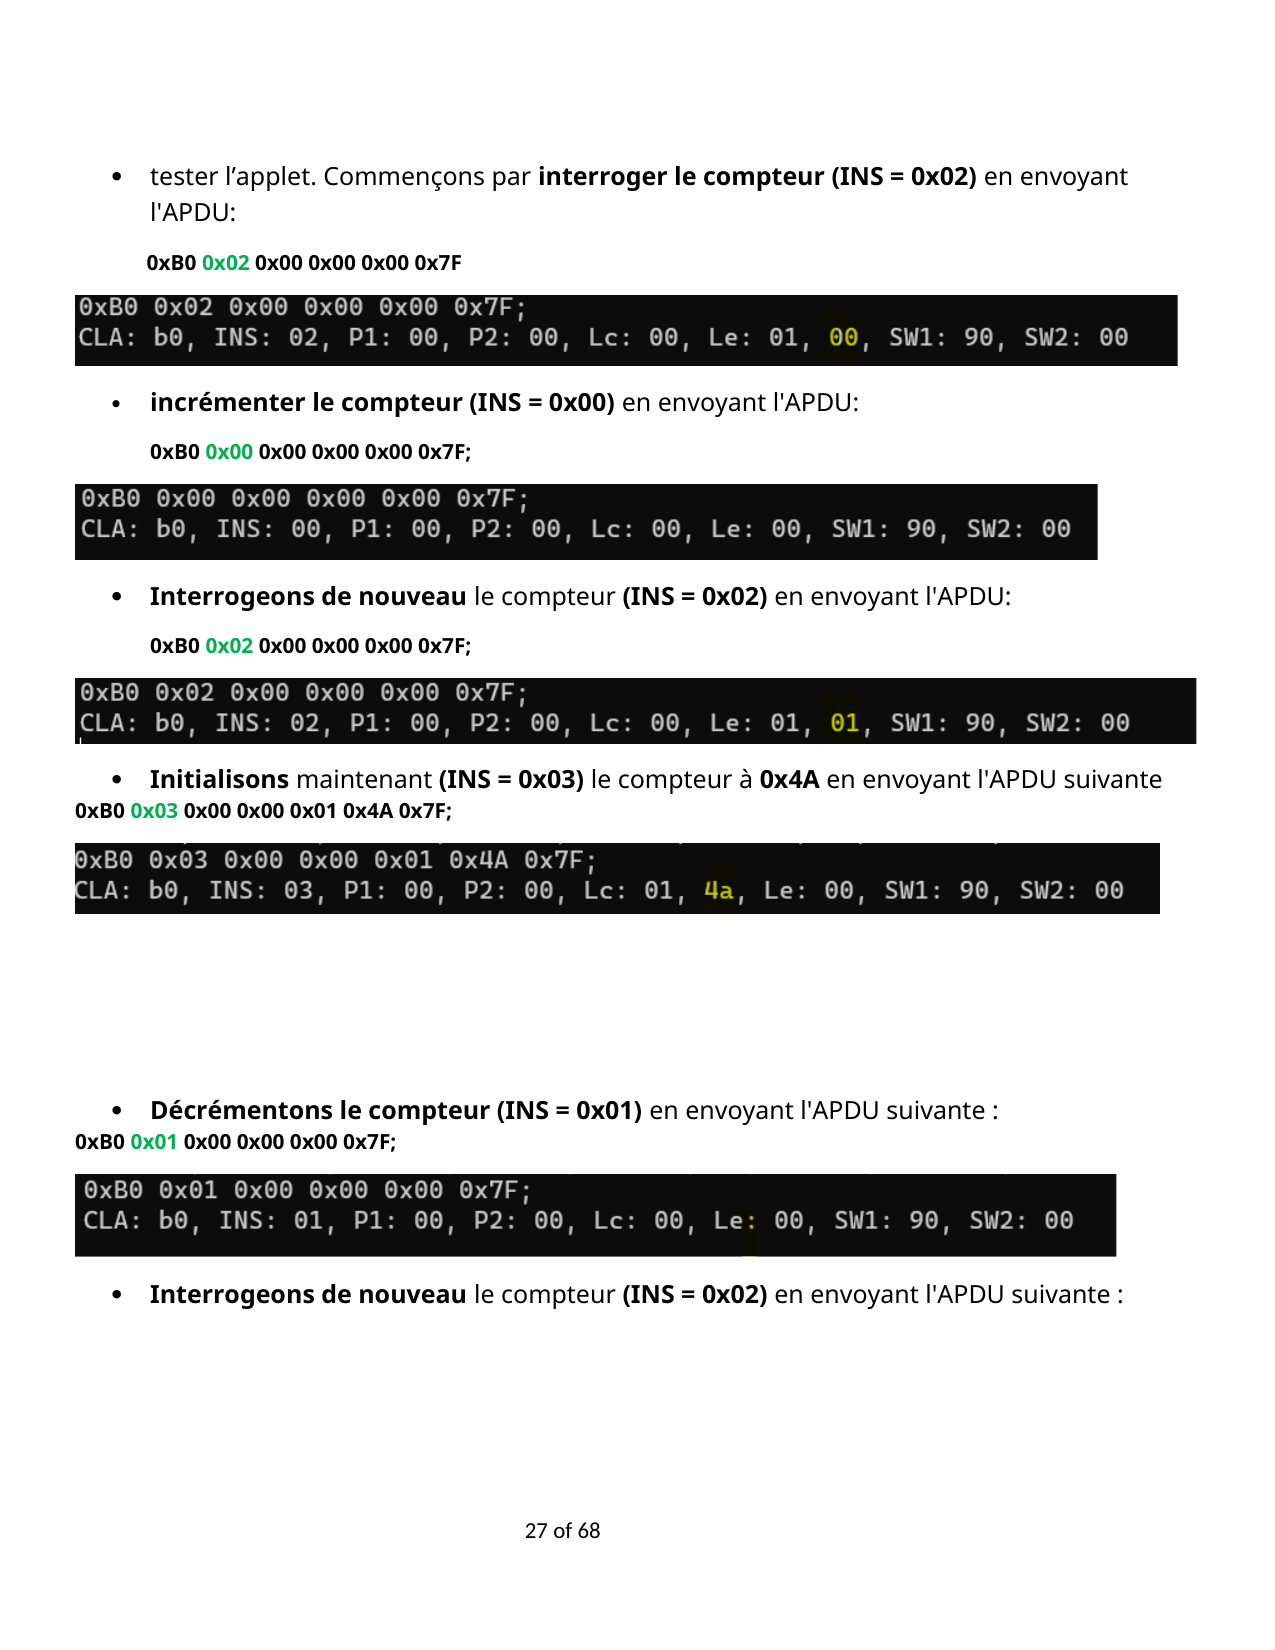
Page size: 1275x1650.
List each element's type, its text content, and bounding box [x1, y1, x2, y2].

picture [75, 1174, 1117, 1258]
list Initialisons maintenant (INS = 0x03) le compteur à 0x4A en envoyant l'APDU suivante [112, 762, 1200, 796]
list tester l’applet. Commençons par interroger le compteur (INS = 0x02) en envoyant l'APDU: [112, 159, 1200, 229]
list Décrémentons le compteur (INS = 0x01) en envoyant l'APDU suivante : [112, 1093, 1200, 1127]
picture [75, 484, 1098, 560]
list Interrogeons de nouveau le compteur (INS = 0x02) en envoyant l'APDU: [112, 578, 1200, 612]
text 0xB0 0x03 0x00 0x00 0x01 0x4A 0x7F; [75, 796, 1200, 825]
list Interrogeons de nouveau le compteur (INS = 0x02) en envoyant l'APDU suivante : [112, 1277, 1200, 1311]
picture [75, 295, 1178, 366]
picture [75, 678, 1197, 744]
text 0xB0 0x02 0x00 0x00 0x00 0x7F; [75, 631, 1200, 659]
picture [75, 843, 1160, 914]
text 0xB0 0x02 0x00 0x00 0x00 0x7F [75, 248, 1200, 276]
text 0xB0 0x01 0x00 0x00 0x00 0x7F; [75, 1127, 1200, 1155]
text 0xB0 0x00 0x00 0x00 0x00 0x7F; [75, 437, 1200, 466]
list incrémenter le compteur (INS = 0x00) en envoyant l'APDU: [112, 384, 1200, 418]
